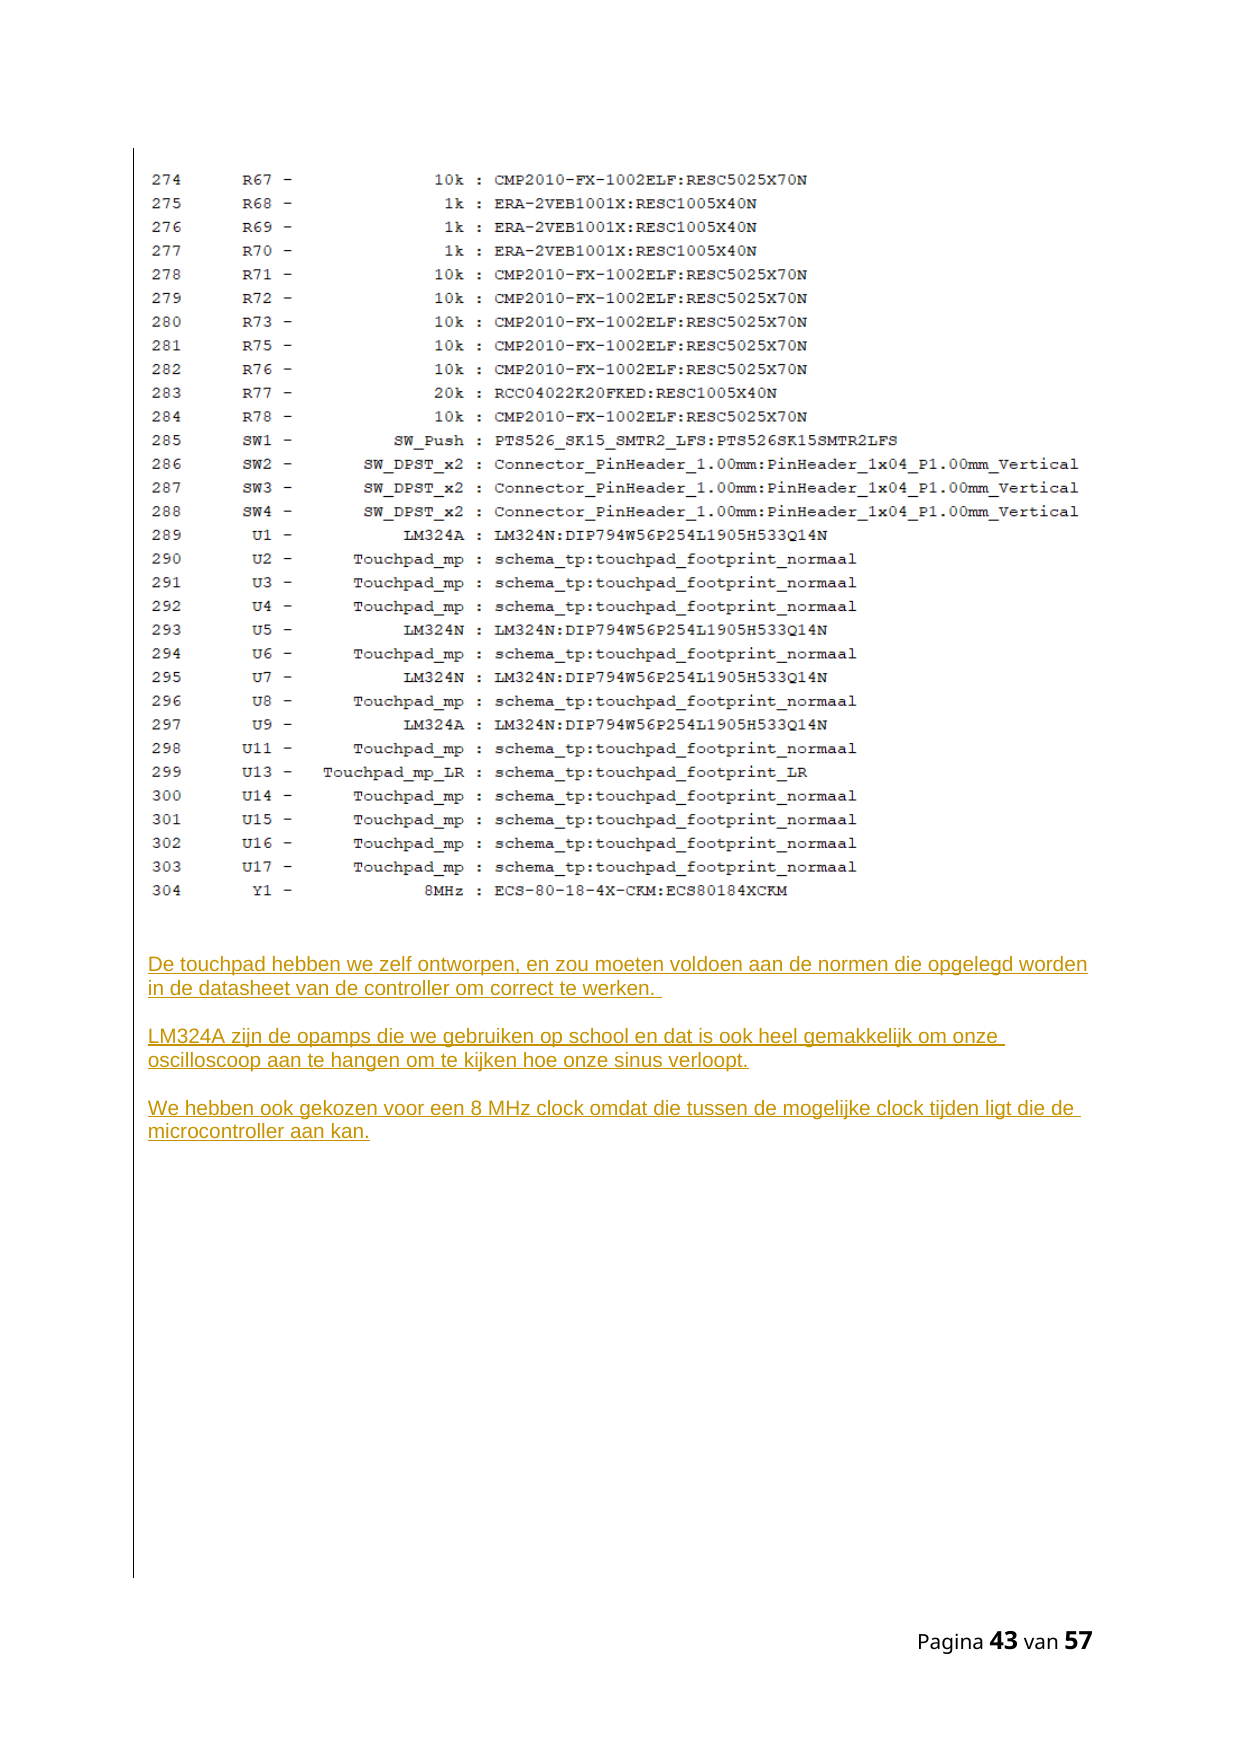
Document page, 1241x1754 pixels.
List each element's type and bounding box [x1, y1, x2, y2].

picture [147, 170, 1093, 901]
